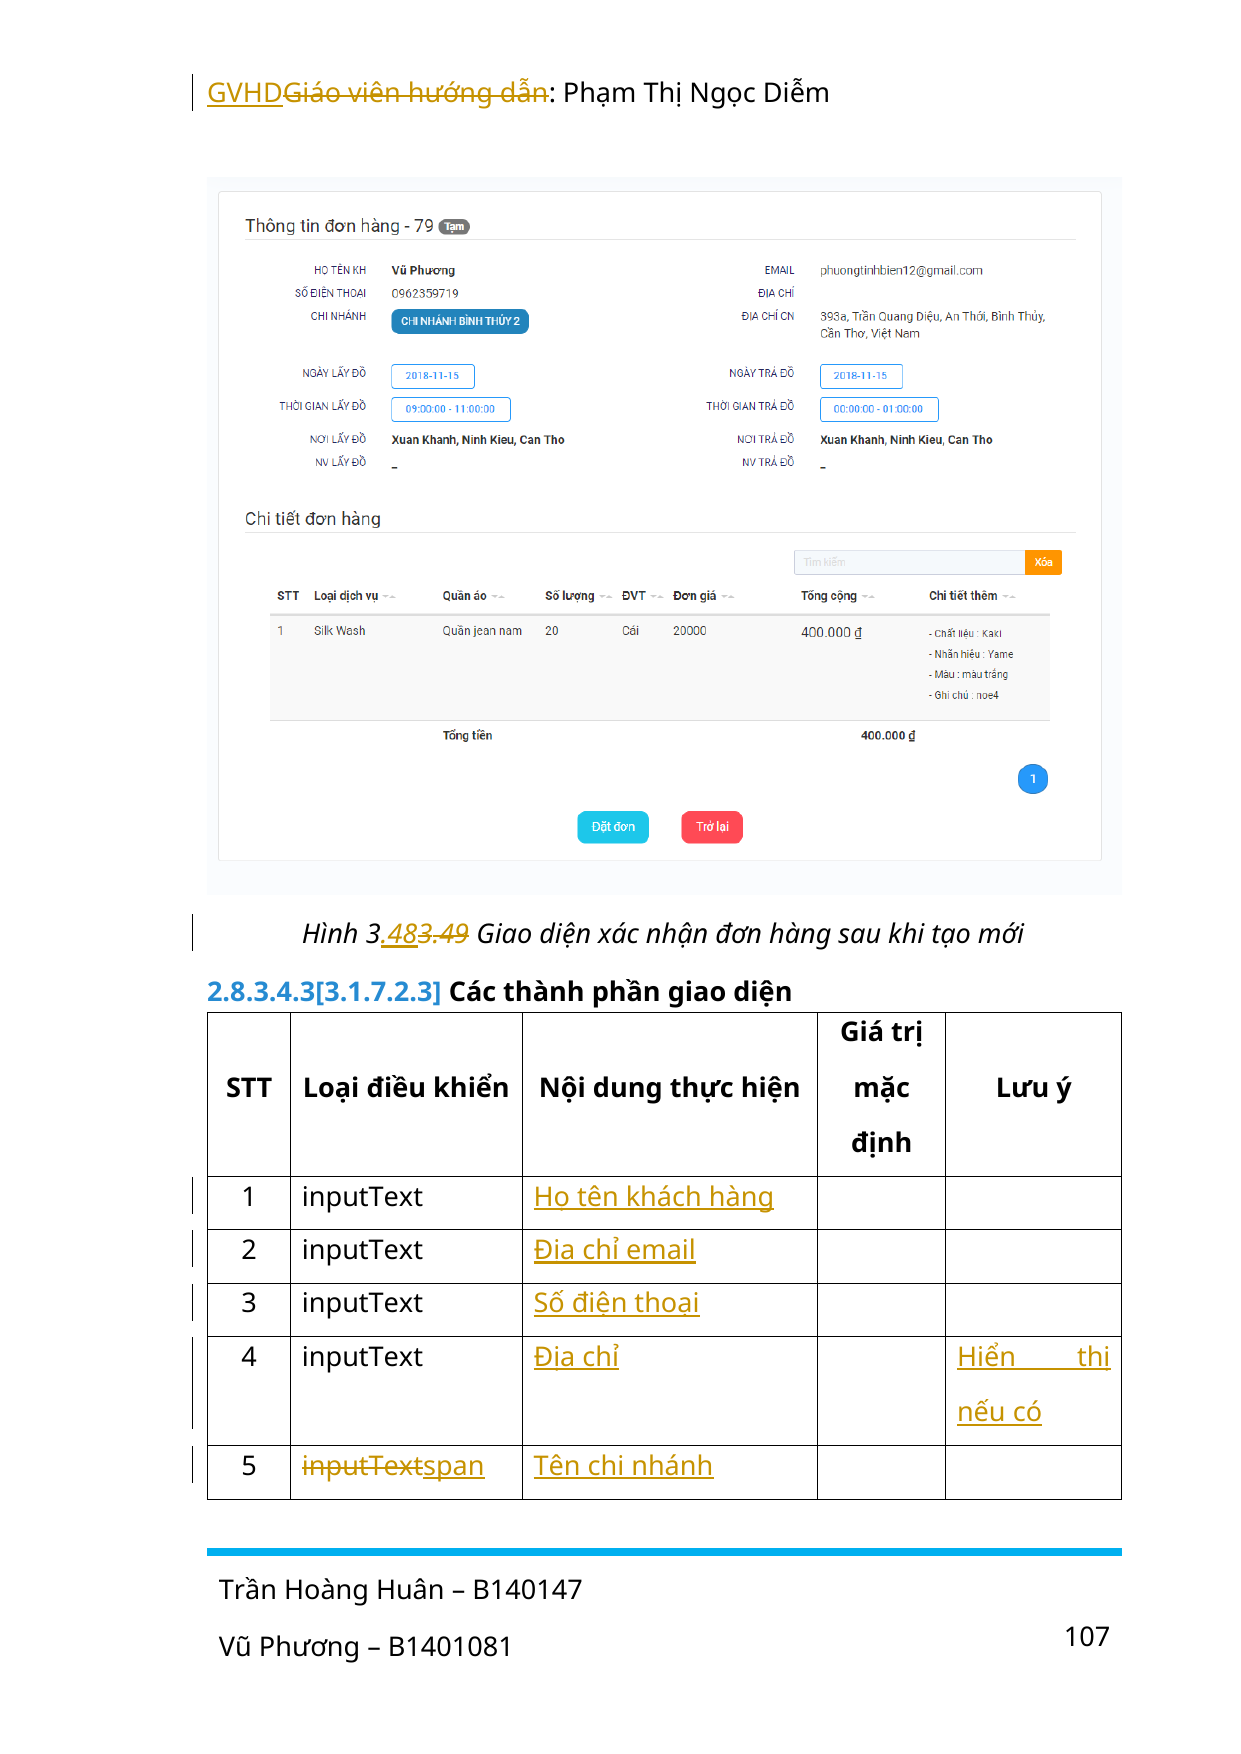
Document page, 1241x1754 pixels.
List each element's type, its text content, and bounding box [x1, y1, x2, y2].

table_cell [946, 1284, 1121, 1336]
table_cell [818, 1177, 945, 1229]
table_header Giá trị mặc định [818, 1013, 945, 1176]
table_cell [818, 1446, 945, 1498]
table_cell [946, 1230, 1121, 1283]
table_cell [946, 1446, 1121, 1498]
table_cell [818, 1230, 945, 1283]
table_cell inputText [291, 1337, 522, 1445]
table_cell inputText [291, 1177, 522, 1229]
table_header STT [208, 1013, 290, 1176]
subtitle Các thành phần giao diện [207, 972, 1122, 1009]
table_cell [946, 1177, 1121, 1229]
table_cell 5 [208, 1446, 290, 1498]
table_cell [291, 1446, 522, 1498]
table_cell 4 [208, 1337, 290, 1445]
table_header Lưu ý [946, 1013, 1121, 1176]
picture [206, 177, 1123, 895]
table_header Nội dung thực hiện [523, 1013, 817, 1176]
table_cell [523, 1446, 817, 1498]
table_cell 1 [208, 1177, 290, 1229]
table_cell inputText [291, 1230, 522, 1283]
table_header Loại điều khiển [291, 1013, 522, 1176]
table_cell 3 [208, 1284, 290, 1336]
table_cell [818, 1284, 945, 1336]
table_cell [818, 1337, 945, 1445]
text Hình 3 Giao diện xác nhận đơn hàng sau khi tạo mới [207, 914, 1122, 951]
table_cell [523, 1337, 817, 1445]
table_cell [946, 1337, 1121, 1445]
table_cell inputText [291, 1284, 522, 1336]
table_cell [523, 1177, 817, 1229]
table_cell 2 [208, 1230, 290, 1283]
table_cell [523, 1230, 817, 1283]
table_cell [523, 1284, 817, 1336]
